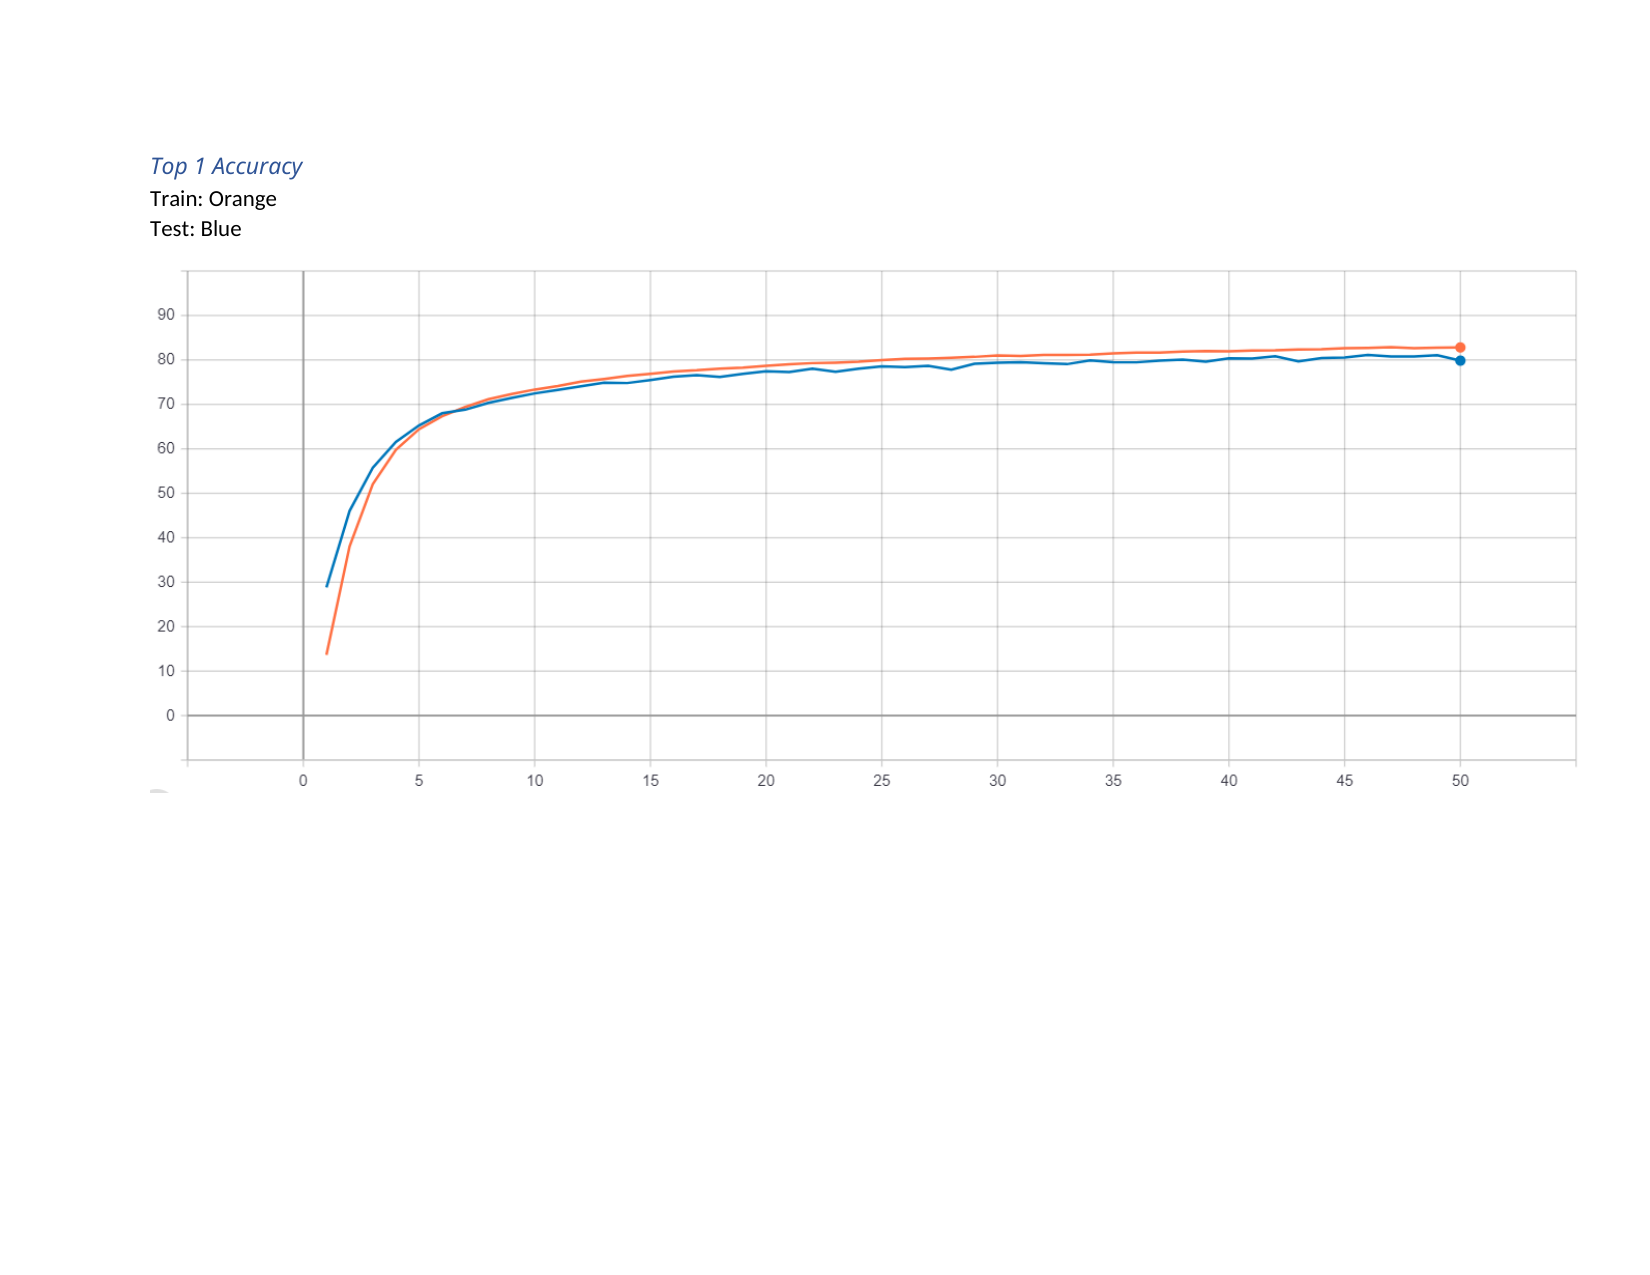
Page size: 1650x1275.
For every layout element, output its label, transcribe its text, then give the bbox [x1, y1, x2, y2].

picture [150, 260, 1590, 793]
subtitle Top 1 Accuracy [150, 150, 1500, 181]
text Train: Orange Test: Blue [150, 184, 1500, 242]
